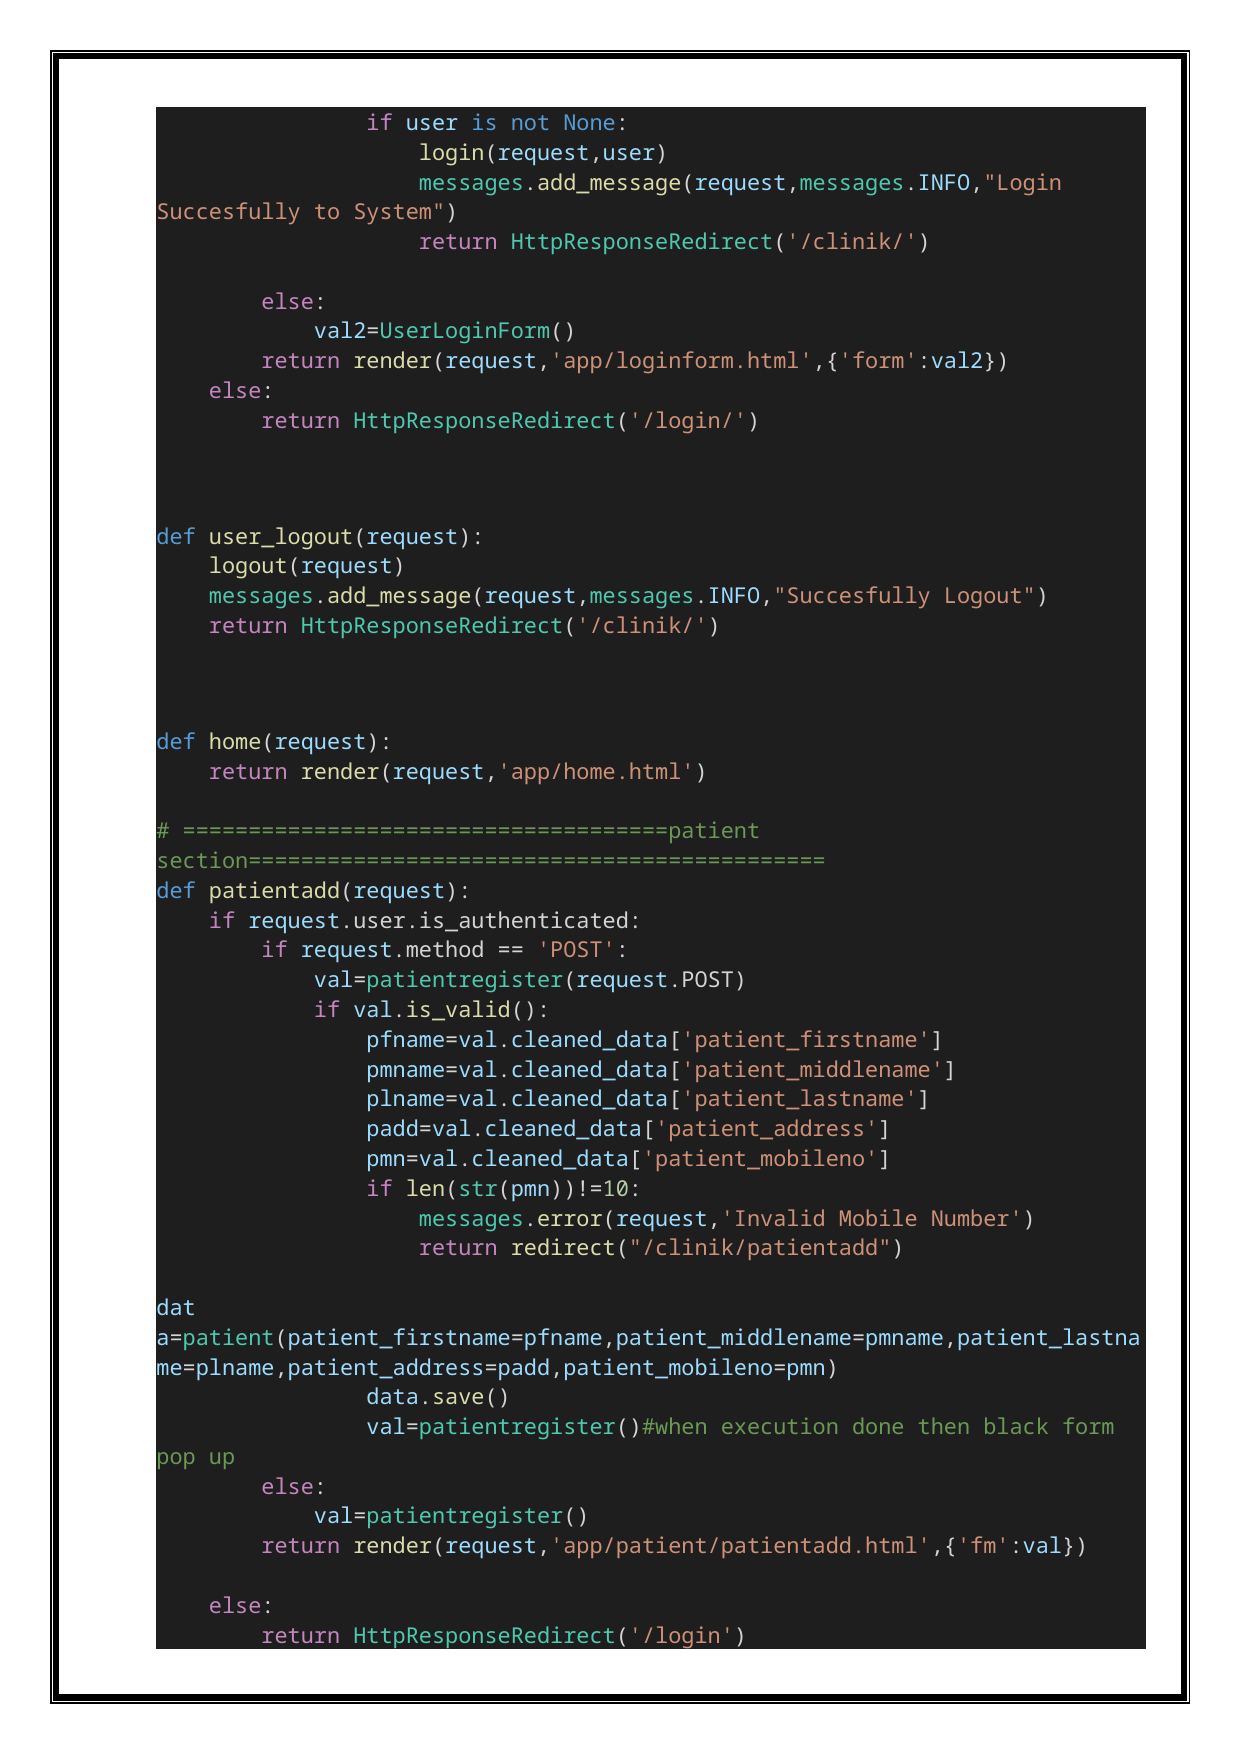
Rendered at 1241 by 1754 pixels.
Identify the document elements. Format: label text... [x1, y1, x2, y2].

text def home(request): [156, 726, 1146, 756]
text val=patientregister() [156, 1500, 1146, 1530]
text else: [156, 286, 1146, 315]
text messages.error(request,'Invalid Mobile Number') [156, 1202, 1146, 1232]
text if val.is_valid(): [156, 994, 1146, 1024]
text data=patient(patient_firstname=pfname,patient_middlename=pmname,patient_lastname=plname,patient_address=padd,patient_mobileno=pmn) [156, 1262, 1146, 1381]
text data.save() [156, 1381, 1146, 1411]
text if request.user.is_authenticated: [156, 904, 1146, 934]
text else: [156, 1471, 1146, 1500]
text padd=val.cleaned_data['patient_address'] [156, 1113, 1146, 1143]
text return redirect("/clinik/patientadd") [156, 1232, 1146, 1262]
text return render(request,'app/loginform.html',{'form':val2}) [156, 345, 1146, 375]
text val2=UserLoginForm() [156, 315, 1146, 345]
text else: [156, 1590, 1146, 1619]
text def patientadd(request): [156, 875, 1146, 904]
text return HttpResponseRedirect('/login') [156, 1619, 1146, 1649]
text val=patientregister(request.POST) [156, 964, 1146, 994]
text def user_logout(request): [156, 521, 1146, 550]
text pmn=val.cleaned_data['patient_mobileno'] [156, 1143, 1146, 1173]
text login(request,user) [156, 137, 1146, 166]
text return HttpResponseRedirect('/clinik/') [156, 226, 1146, 256]
text return render(request,'app/patient/patientadd.html',{'fm':val}) [156, 1530, 1146, 1560]
text # =====================================patient section============================================ [156, 815, 1146, 875]
text if request.method == 'POST': [156, 934, 1146, 964]
text val=patientregister()#when execution done then black form pop up [156, 1411, 1146, 1471]
text plname=val.cleaned_data['patient_lastname'] [156, 1083, 1146, 1113]
text logout(request) [156, 550, 1146, 580]
text if len(str(pmn))!=10: [156, 1173, 1146, 1202]
text if user is not None: [156, 107, 1146, 137]
text return HttpResponseRedirect('/login/') [156, 405, 1146, 434]
text messages.add_message(request,messages.INFO,"Login Succesfully to System") [156, 166, 1146, 226]
text messages.add_message(request,messages.INFO,"Succesfully Logout") [156, 580, 1146, 610]
text pfname=val.cleaned_data['patient_firstname'] [156, 1024, 1146, 1053]
text else: [156, 375, 1146, 405]
text return render(request,'app/home.html') [156, 756, 1146, 785]
text pmname=val.cleaned_data['patient_middlename'] [156, 1053, 1146, 1083]
text return HttpResponseRedirect('/clinik/') [156, 610, 1146, 640]
